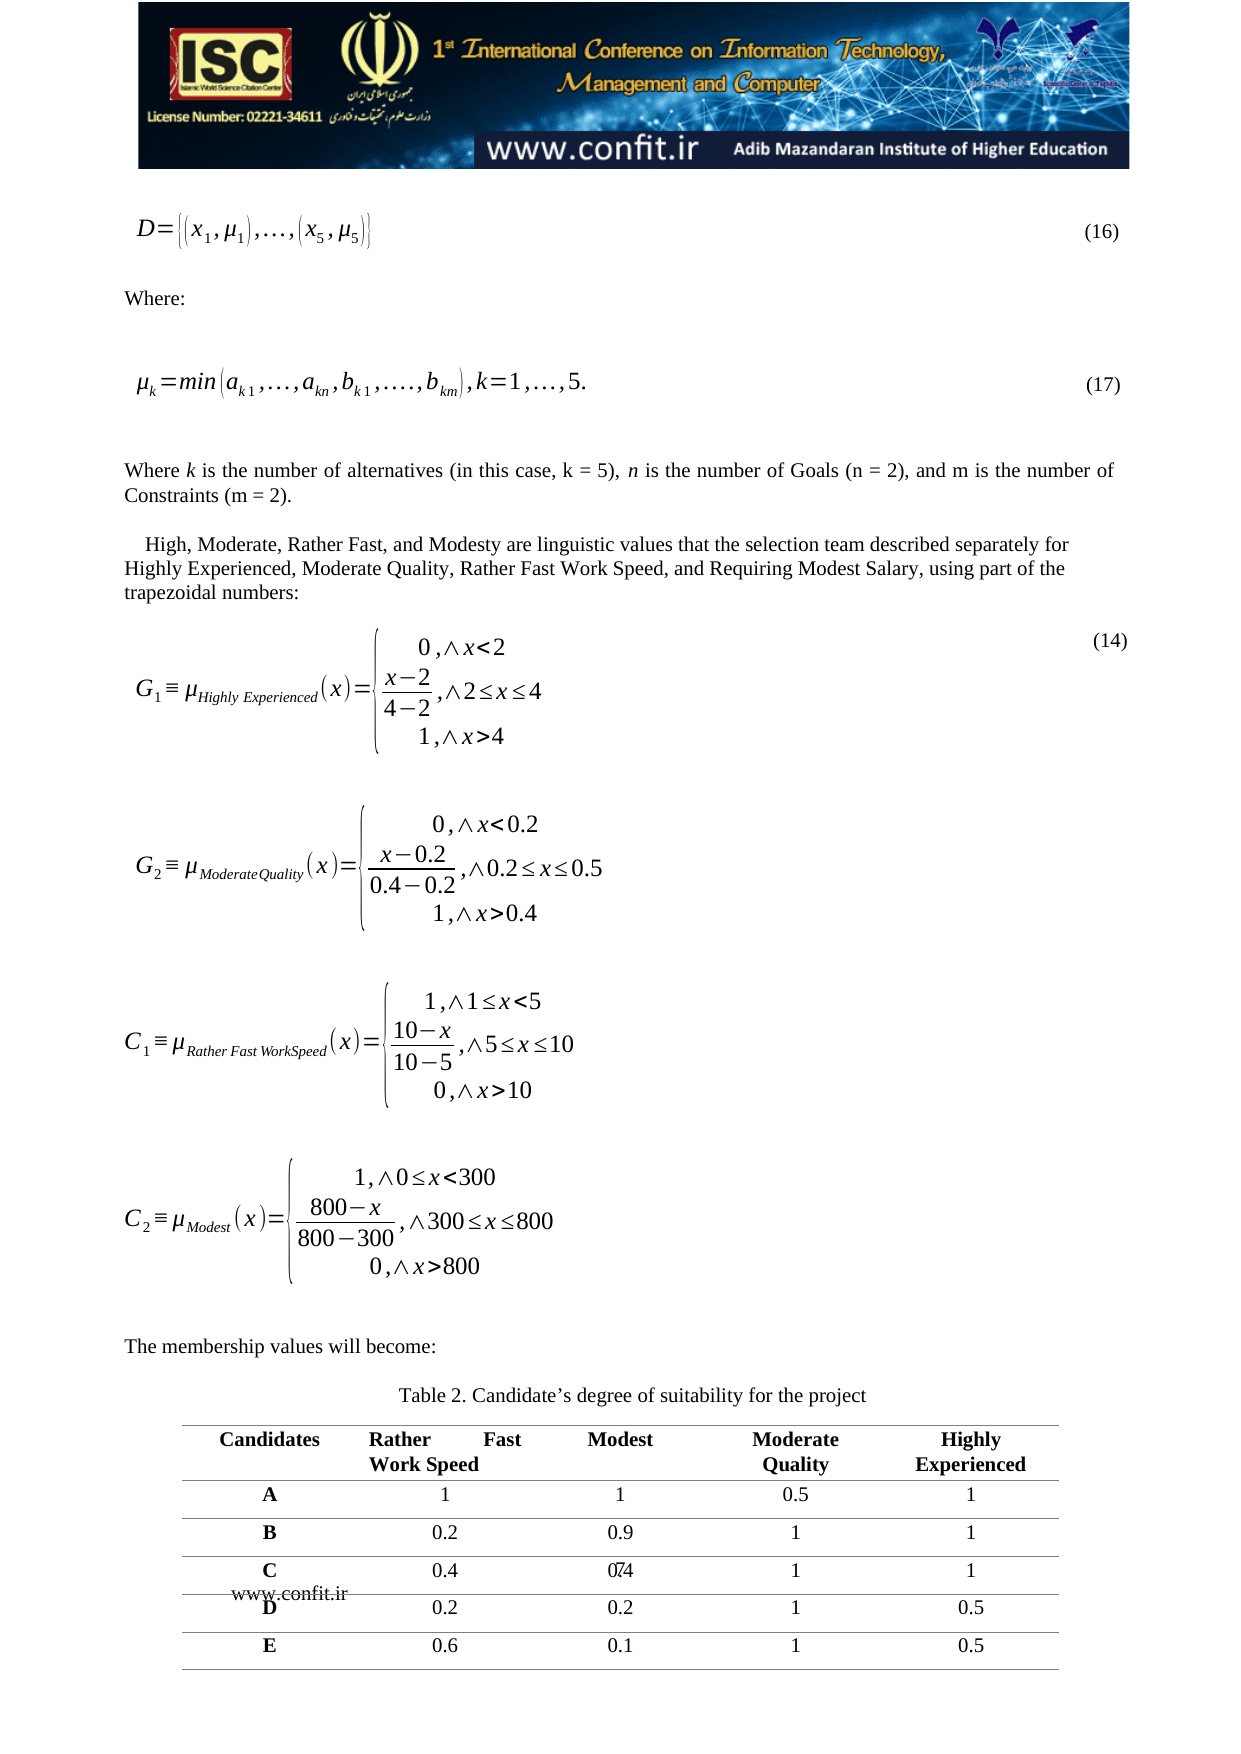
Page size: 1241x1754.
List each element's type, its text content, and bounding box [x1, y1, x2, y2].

table_header (14) [1048, 628, 1139, 957]
table_cell 1 [883, 1557, 1058, 1594]
table_header Highly Experienced [883, 1426, 1058, 1480]
text Where k is the number of alternatives (in this case, k = 5), n is the number of Goals (n = 2), and m is the number of Constraints (m = 2). [124, 457, 1116, 507]
table_cell C [182, 1557, 357, 1594]
table_header [124, 628, 1048, 957]
table_header Moderate Quality [708, 1426, 883, 1480]
table_header (17) [632, 335, 1132, 432]
table_header Candidates [182, 1426, 357, 1480]
table_cell 0.4 [357, 1557, 532, 1594]
table_cell E [182, 1633, 357, 1669]
table_cell 0.5 [708, 1481, 883, 1518]
table_cell B [182, 1519, 357, 1556]
table_cell 0.4 [533, 1557, 708, 1594]
table_cell 1 [708, 1633, 883, 1669]
table_cell 1 [708, 1595, 883, 1632]
table_header (16) [631, 177, 1130, 285]
table_cell D [182, 1595, 357, 1632]
table_cell 0.5 [883, 1633, 1058, 1669]
table_cell 1 [883, 1481, 1058, 1518]
text High, Moderate, Rather Fast, and Modesty are linguistic values that the selection team described separately for Highly Experienced, Moderate Quality, Rather Fast Work Speed, and Requiring Modest Salary, using part of the trapezoidal numbers: [124, 531, 1116, 604]
table_cell 0.2 [533, 1595, 708, 1632]
picture [138, 2, 1130, 169]
table_header Rather Fast Work Speed [357, 1426, 532, 1480]
table_cell A [182, 1481, 357, 1518]
table_cell 0.9 [533, 1519, 708, 1556]
text Where: [124, 285, 1116, 310]
table_cell 1 [708, 1557, 883, 1594]
table_header [124, 177, 631, 285]
table_cell 0.5 [883, 1595, 1058, 1632]
text Table 2. Candidate’s degree of suitability for the project [124, 1382, 1116, 1407]
table_cell 0.6 [357, 1633, 532, 1669]
table_cell 1 [708, 1519, 883, 1556]
text The membership values will become: [124, 1334, 1116, 1358]
table_cell 1 [883, 1519, 1058, 1556]
table_cell 0.2 [357, 1519, 532, 1556]
table_cell 0.2 [357, 1595, 532, 1632]
table_cell 0.1 [533, 1633, 708, 1669]
table_header [124, 335, 632, 432]
table_header Modest [533, 1426, 708, 1480]
table_cell 1 [533, 1481, 708, 1518]
table_cell 1 [357, 1481, 532, 1518]
